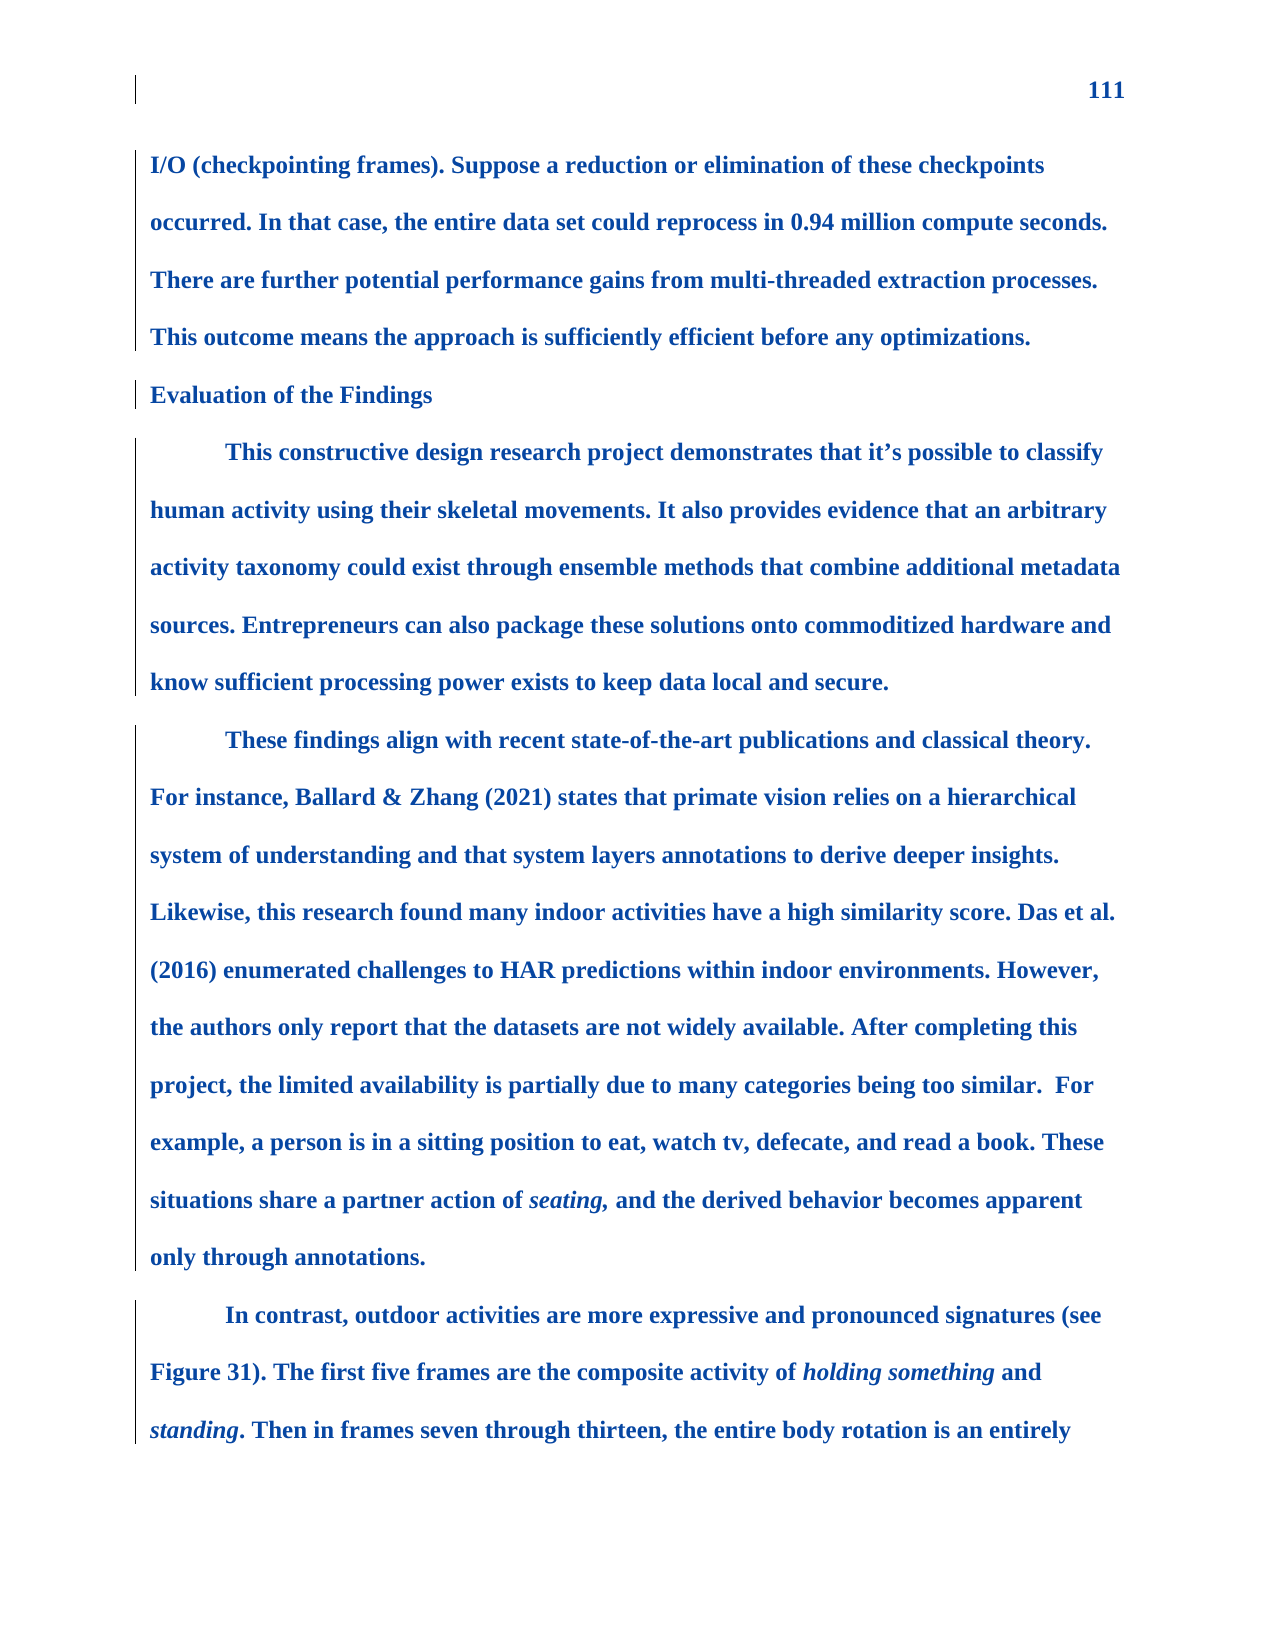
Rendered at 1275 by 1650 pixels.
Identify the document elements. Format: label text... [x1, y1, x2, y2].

text This constructive design research project demonstrates that it’s possible to classify human activity using their skeletal movements. It also provides evidence that an arbitrary activity taxonomy could exist through ensemble methods that combine additional metadata sources. Entrepreneurs can also package these solutions onto commoditized hardware and know sufficient processing power exists to keep data local and secure. [150, 437, 1125, 696]
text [150, 150, 1125, 351]
subtitle Evaluation of the Findings [150, 380, 1125, 409]
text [150, 1300, 1125, 1444]
text These findings align with recent state-of-the-art publications and classical theory. For instance, Ballard & Zhang (2021) states that primate vision relies on a hierarchical system of understanding and that system layers annotations to derive deeper insights. Likewise, this research found many indoor activities have a high similarity score. Das et al. (2016) enumerated challenges to HAR predictions within indoor environments. However, the authors only report that the datasets are not widely available. After completing this project, the limited availability is partially due to many categories being too similar. For example, a person is in a sitting position to eat, watch tv, defecate, and read a book. These situations share a partner action of seating, and the derived behavior becomes apparent only through annotations. [150, 725, 1125, 1271]
